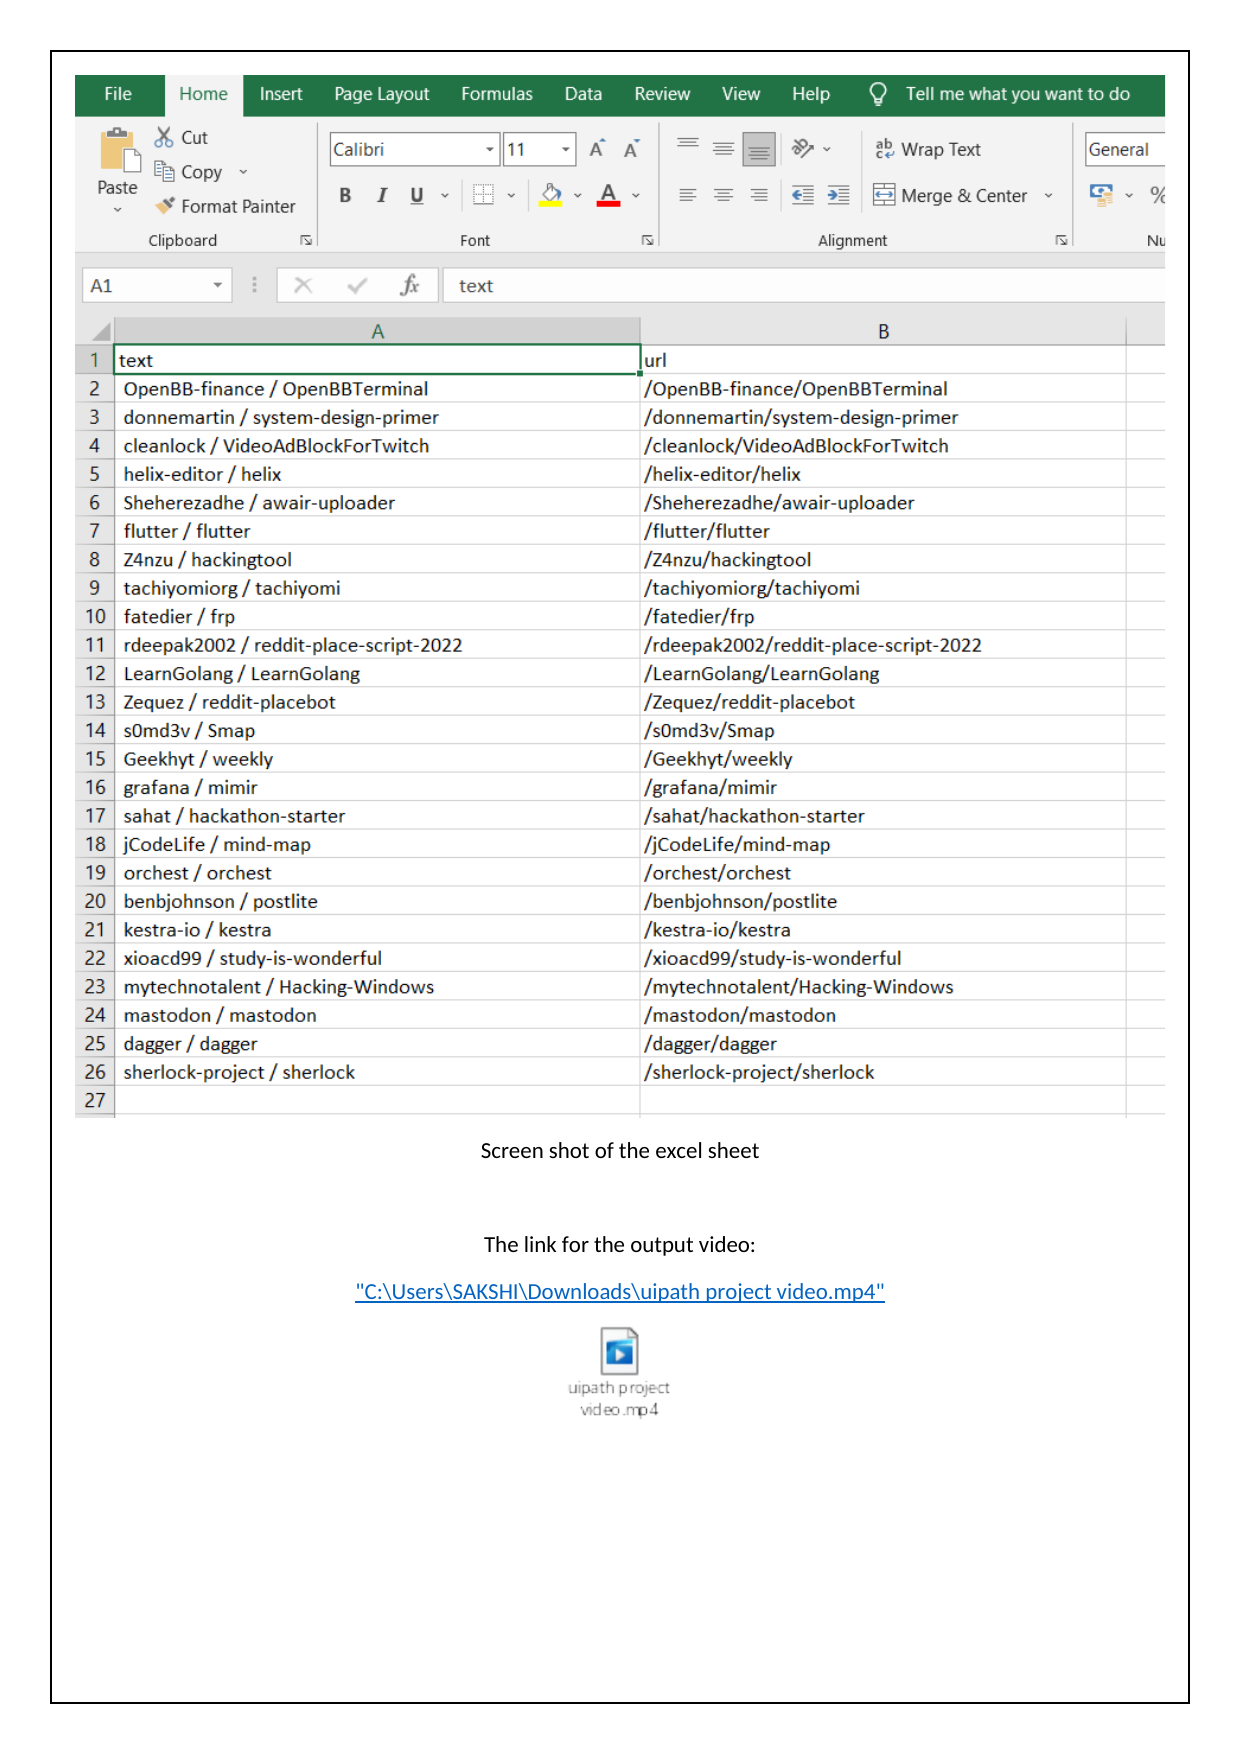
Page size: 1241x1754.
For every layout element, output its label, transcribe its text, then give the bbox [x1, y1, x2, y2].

picture [75, 75, 1166, 1118]
text The link for the output video: [75, 1230, 1165, 1258]
text "C:\Users\SAKSHI\Downloads\uipath project video.mp4" [75, 1277, 1165, 1305]
text Screen shot of the excel sheet [75, 1137, 1165, 1165]
